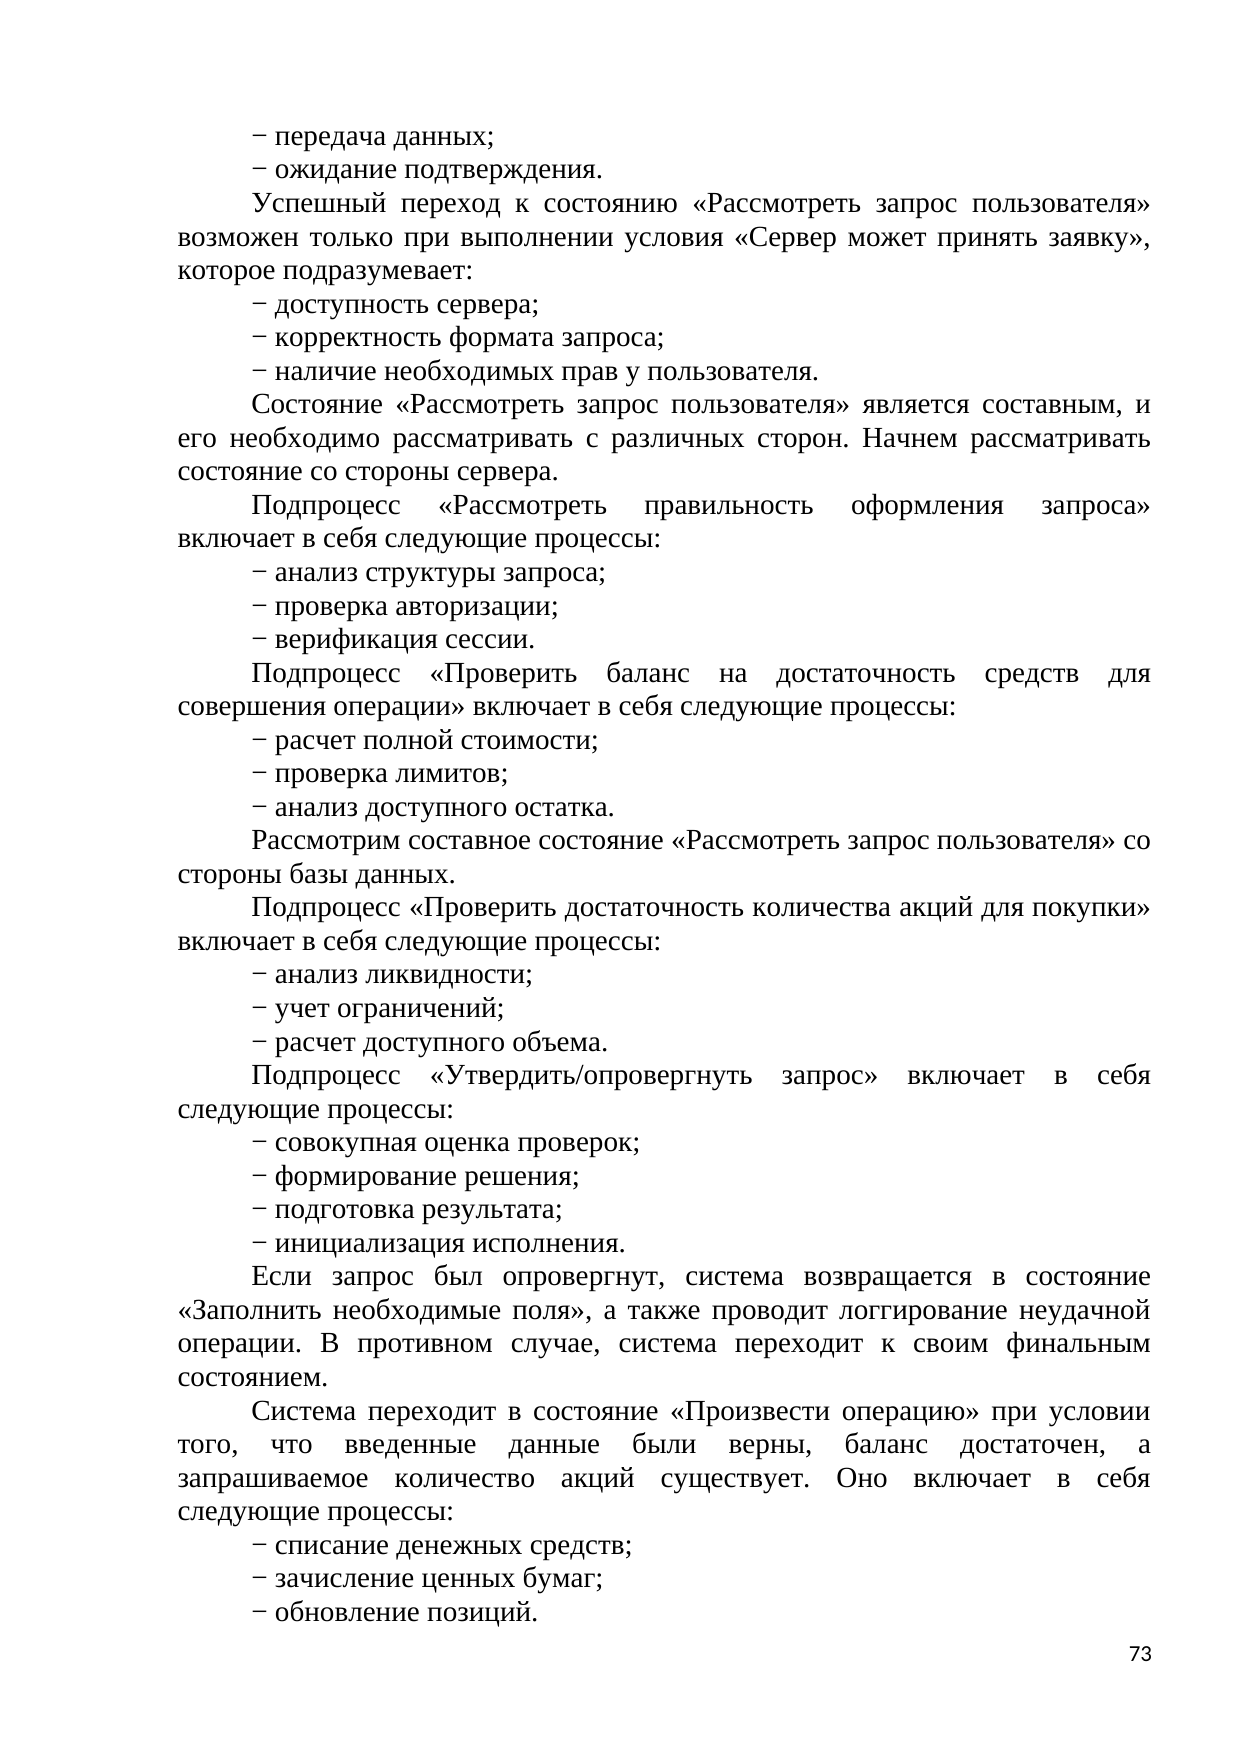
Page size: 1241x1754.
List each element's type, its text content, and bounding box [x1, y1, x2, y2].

text − совокупная оценка проверок; [177, 1124, 1152, 1158]
text Если запрос был опровергнут, система возвращается в состояние «Заполнить необходимые поля», а также проводит логгирование неудачной операции. В противном случае, система переходит к своим финальным состоянием. [177, 1258, 1152, 1393]
text − проверка лимитов; [177, 755, 1152, 789]
text − расчет полной стоимости; [177, 722, 1152, 755]
text − списание денежных средств; [177, 1527, 1152, 1560]
text − учет ограничений; [177, 990, 1152, 1024]
text − проверка авторизации; [177, 588, 1152, 621]
text − передача данных; [177, 118, 1152, 152]
text − ожидание подтверждения. [177, 152, 1152, 185]
text − зачисление ценных бумаг; [177, 1560, 1152, 1594]
text Подпроцесс «Утвердить/опровергнуть запрос» включает в себя следующие процессы: [177, 1057, 1152, 1124]
text − анализ доступного остатка. [177, 789, 1152, 822]
text − подготовка результата; [177, 1191, 1152, 1225]
text − анализ ликвидности; [177, 957, 1152, 990]
text Успешный переход к состоянию «Рассмотреть запрос пользователя» возможен только при выполнении условия «Сервер может принять заявку», которое подразумевает: [177, 185, 1152, 286]
text − верификация сессии. [177, 621, 1152, 655]
text Подпроцесс «Рассмотреть правильность оформления запроса» включает в себя следующие процессы: [177, 487, 1152, 554]
text − доступность сервера; [177, 286, 1152, 319]
text − обновление позиций. [177, 1594, 1152, 1627]
text − наличие необходимых прав у пользователя. [177, 353, 1152, 386]
text Система переходит в состояние «Произвести операцию» при условии того, что введенные данные были верны, баланс достаточен, а запрашиваемое количество акций существует. Оно включает в себя следующие процессы: [177, 1393, 1152, 1527]
text − формирование решения; [177, 1158, 1152, 1191]
text Состояние «Рассмотреть запрос пользователя» является составным, и его необходимо рассматривать с различных сторон. Начнем рассматривать состояние со стороны сервера. [177, 386, 1152, 487]
text − анализ структуры запроса; [177, 554, 1152, 588]
text Подпроцесс «Проверить баланс на достаточность средств для совершения операции» включает в себя следующие процессы: [177, 655, 1152, 722]
text − корректность формата запроса; [177, 319, 1152, 353]
text Рассмотрим составное состояние «Рассмотреть запрос пользователя» со стороны базы данных. [177, 822, 1152, 889]
text Подпроцесс «Проверить достаточность количества акций для покупки» включает в себя следующие процессы: [177, 889, 1152, 957]
text − инициализация исполнения. [177, 1225, 1152, 1258]
text − расчет доступного объема. [177, 1024, 1152, 1057]
